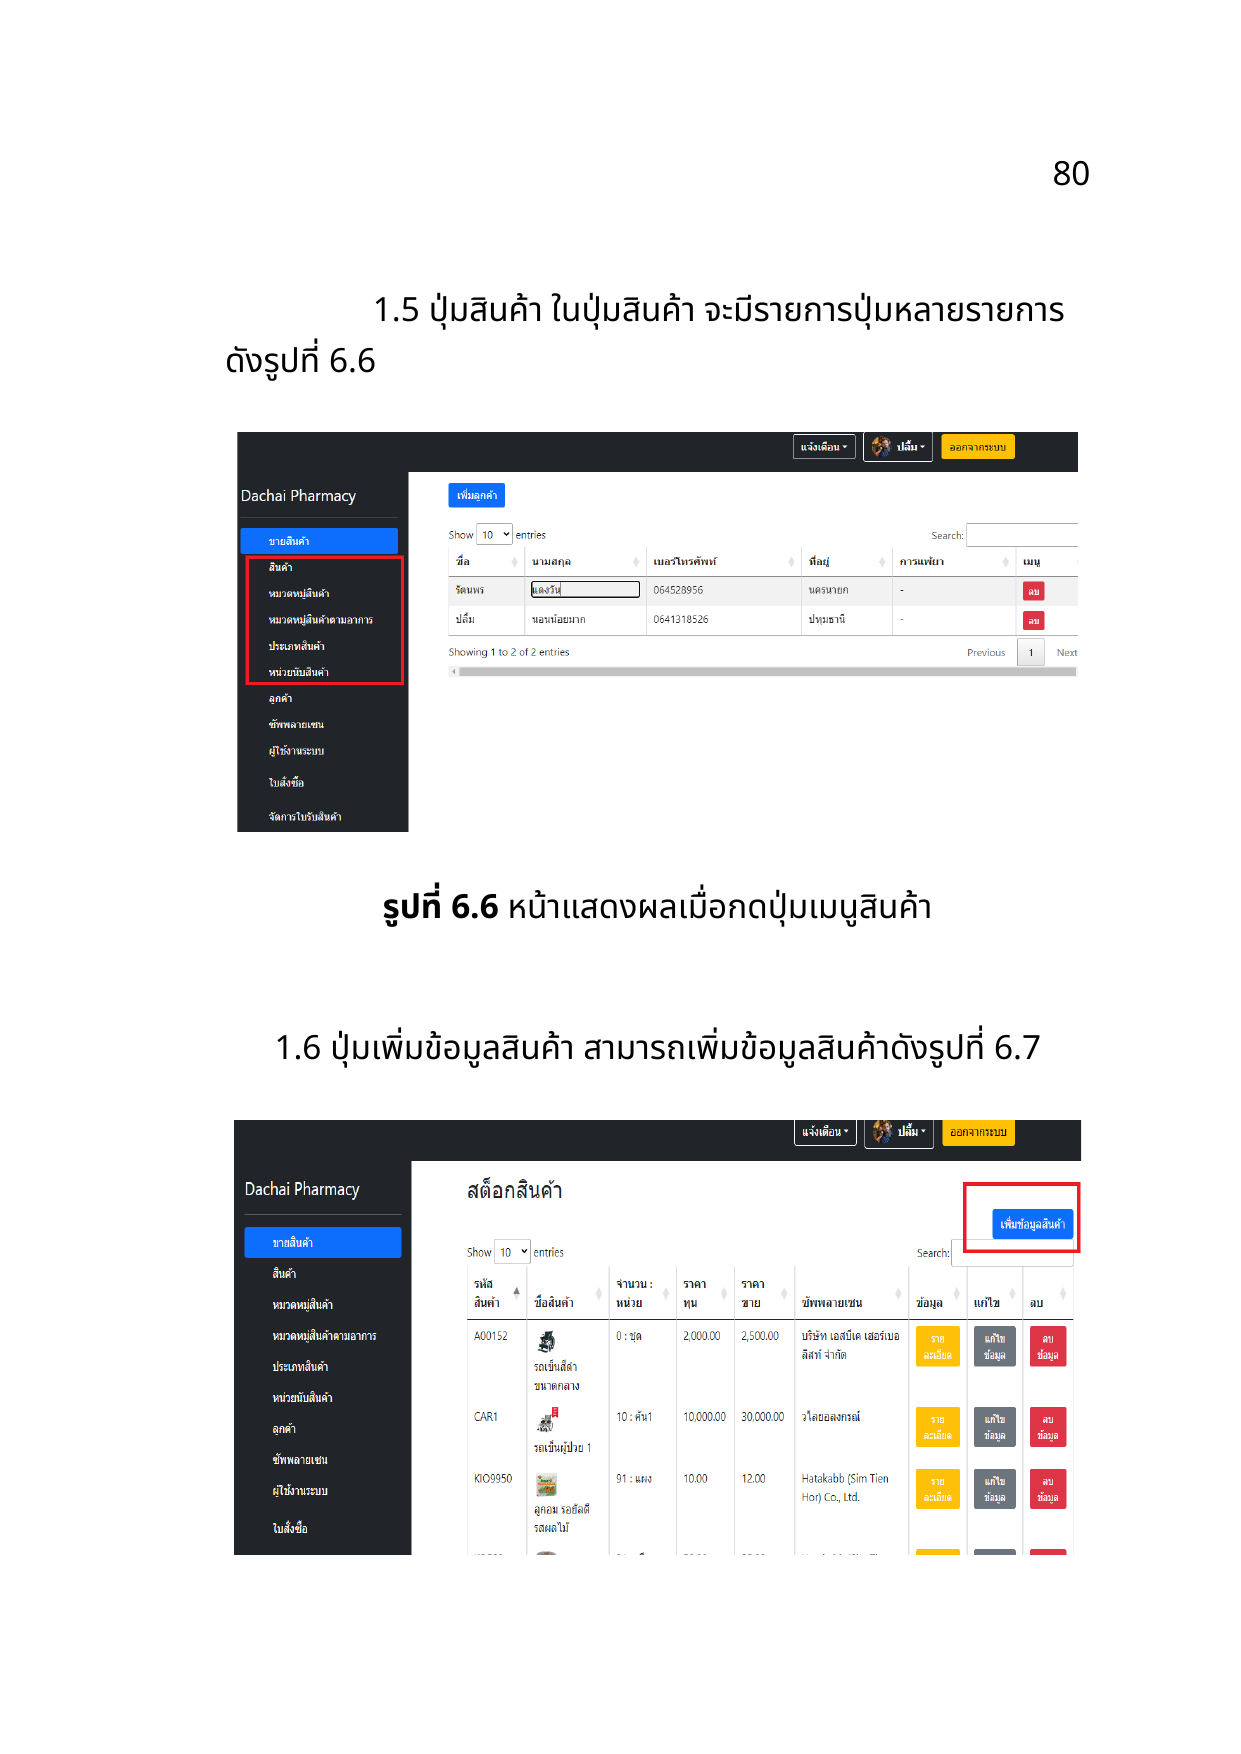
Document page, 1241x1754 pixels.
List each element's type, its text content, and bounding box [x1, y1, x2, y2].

text รูปที่ 6.6 หน้าแสดงผลเมื่อกดปุ่มเมนูสินค้า [225, 882, 1090, 933]
picture [237, 432, 1078, 832]
picture [234, 1120, 1082, 1555]
text 1.6 ปุ่มเพิ่มข้อมูลสินค้า สามารถเพิ่มข้อมูลสินค้าดังรูปที่ 6.7 [225, 1024, 1090, 1074]
text 1.5 ปุ่มสินค้า ในปุ่มสินค้า จะมีรายการปุ่มหลายรายการดังรูปที่ 6.6 [225, 286, 1090, 387]
